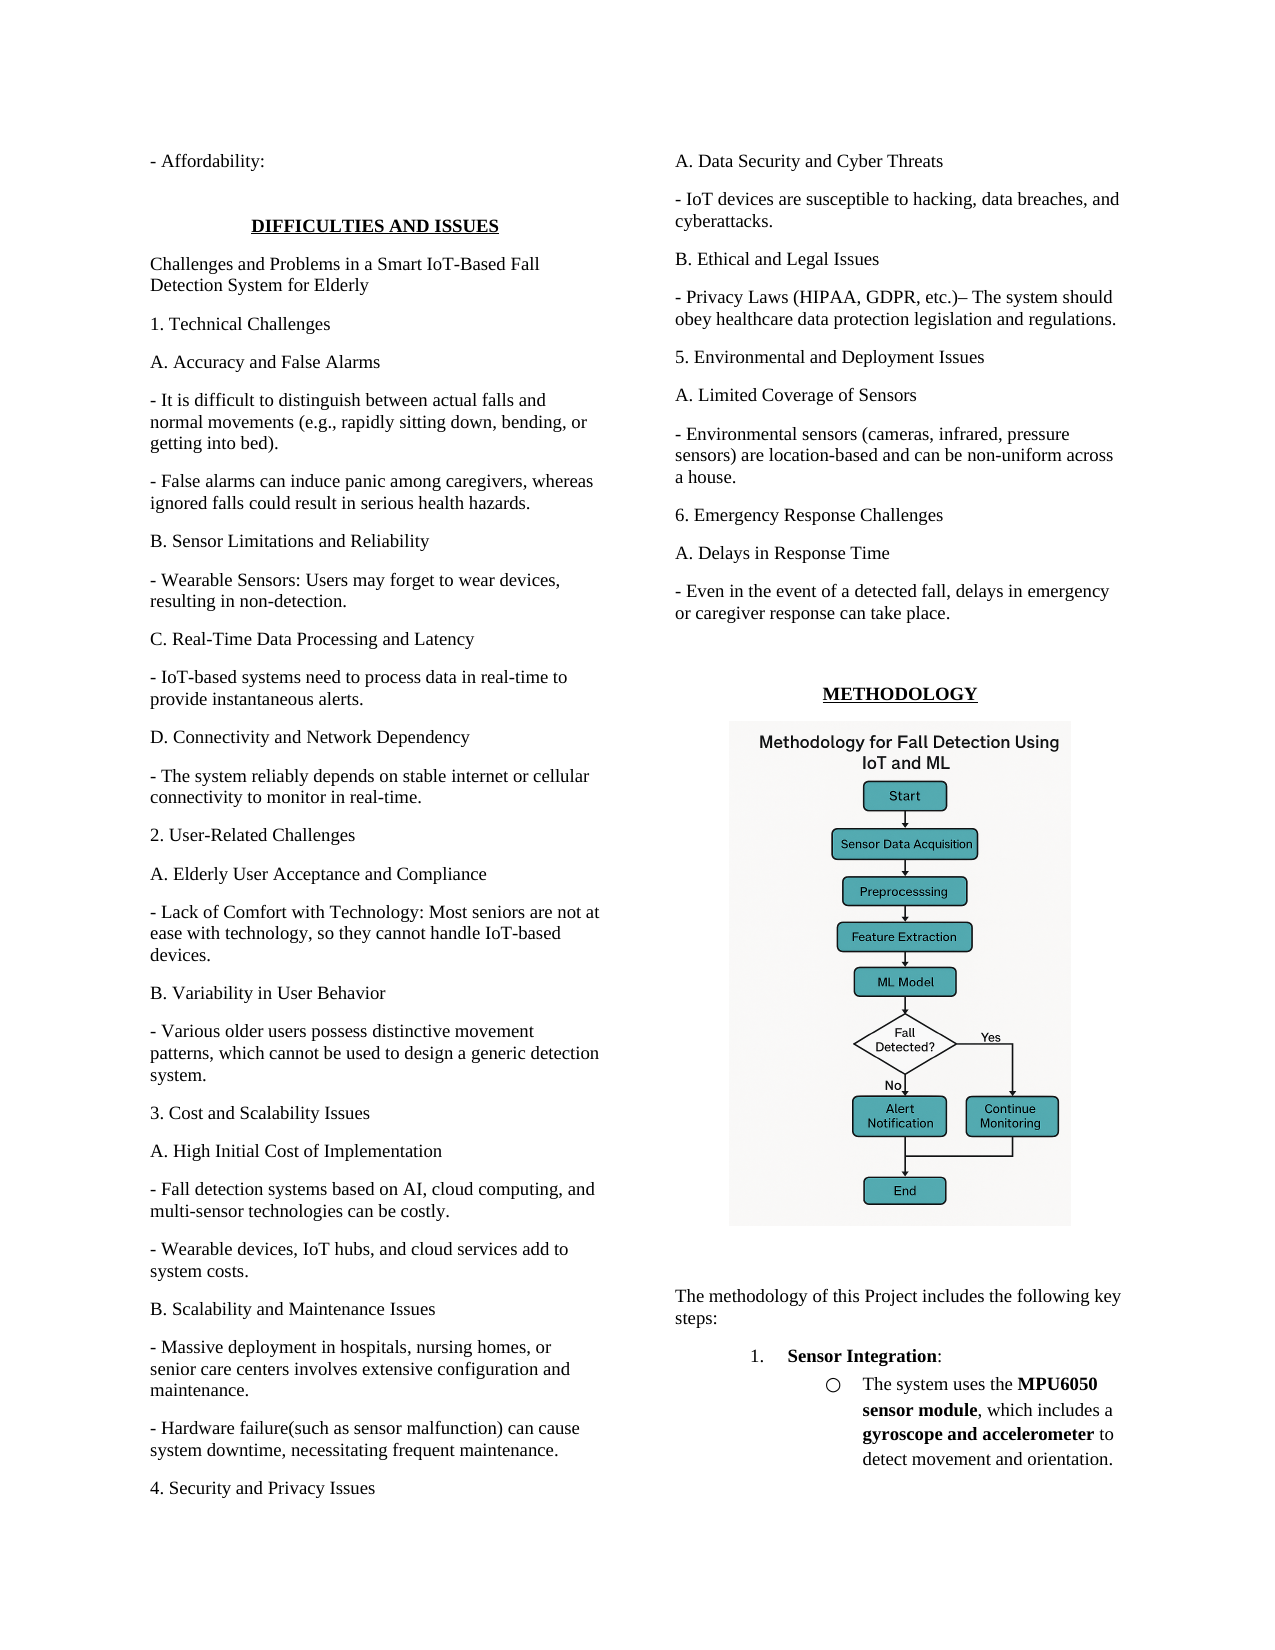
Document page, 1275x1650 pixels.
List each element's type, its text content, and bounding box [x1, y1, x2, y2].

text A. Accuracy and False Alarms [150, 351, 600, 372]
text D. Connectivity and Network Dependency [150, 726, 600, 748]
text 1. Technical Challenges [150, 313, 600, 334]
text - Fall detection systems based on AI, cloud computing, and multi-sensor technologies can be costly. [150, 1178, 600, 1221]
text B. Scalability and Maintenance Issues [150, 1298, 600, 1319]
text A. High Initial Cost of Implementation [150, 1140, 600, 1161]
list The system uses the MPU6050 sensor module, which includes a gyroscope and accelerometer to detect movement and orientation. [825, 1370, 1125, 1470]
text - Massive deployment in hospitals, nursing homes, or senior care centers involves extensive configuration and maintenance. [150, 1336, 600, 1401]
text - Lack of Comfort with Technology: Most seniors are not at ease with technology, so they cannot handle IoT-based devices. [150, 901, 600, 965]
text 3. Cost and Scalability Issues [150, 1102, 600, 1123]
text 4. Security and Privacy Issues [150, 1477, 600, 1499]
text B. Sensor Limitations and Reliability [150, 530, 600, 552]
text METHODOLOGY [675, 683, 1125, 705]
text - It is difficult to distinguish between actual falls and normal movements (e.g., rapidly sitting down, bending, or getting into bed). [150, 389, 600, 454]
text DIFFICULTIES AND ISSUES [150, 214, 600, 236]
text - Even in the event of a detected fall, delays in emergency or caregiver response can take place. [675, 580, 1125, 623]
text C. Real-Time Data Processing and Latency [150, 628, 600, 650]
text - Affordability: [150, 150, 600, 198]
text The methodology of this Project includes the following key steps: [675, 1285, 1125, 1328]
text - Wearable Sensors: Users may forget to wear devices, resulting in non-detection. [150, 568, 600, 612]
text - Environmental sensors (cameras, infrared, pressure sensors) are location-based and can be non-uniform across a house. [675, 422, 1125, 487]
text 5. Environmental and Deployment Issues [675, 346, 1125, 368]
text - Hardware failure(such as sensor malfunction) can cause system downtime, necessitating frequent maintenance. [150, 1417, 600, 1460]
text A. Data Security and Cyber Threats [675, 150, 1125, 172]
text - False alarms can induce panic among caregivers, whereas ignored falls could result in serious health hazards. [150, 470, 600, 513]
list Sensor Integration: [750, 1345, 1125, 1367]
text - The system reliably depends on stable internet or cellular connectivity to monitor in real-time. [150, 764, 600, 808]
text - Wearable devices, IoT hubs, and cloud services add to system costs. [150, 1238, 600, 1281]
text 2. User-Related Challenges [150, 824, 600, 846]
text - IoT-based systems need to process data in real-time to provide instantaneous alerts. [150, 666, 600, 709]
text - Privacy Laws (HIPAA, GDPR, etc.)– The system should obey healthcare data protection legislation and regulations. [675, 286, 1125, 329]
text B. Variability in User Behavior [150, 982, 600, 1004]
text A. Delays in Response Time [675, 542, 1125, 564]
text A. Elderly User Acceptance and Compliance [150, 862, 600, 884]
text B. Ethical and Legal Issues [675, 248, 1125, 269]
text Challenges and Problems in a Smart IoT-Based Fall Detection System for Elderly [150, 253, 600, 296]
text A. Limited Coverage of Sensors [675, 384, 1125, 406]
text - Various older users possess distinctive movement patterns, which cannot be used to design a generic detection system. [150, 1020, 600, 1085]
text - IoT devices are susceptible to hacking, data breaches, and cyberattacks. [675, 188, 1125, 231]
text 6. Emergency Response Challenges [675, 504, 1125, 525]
picture [729, 721, 1071, 1226]
